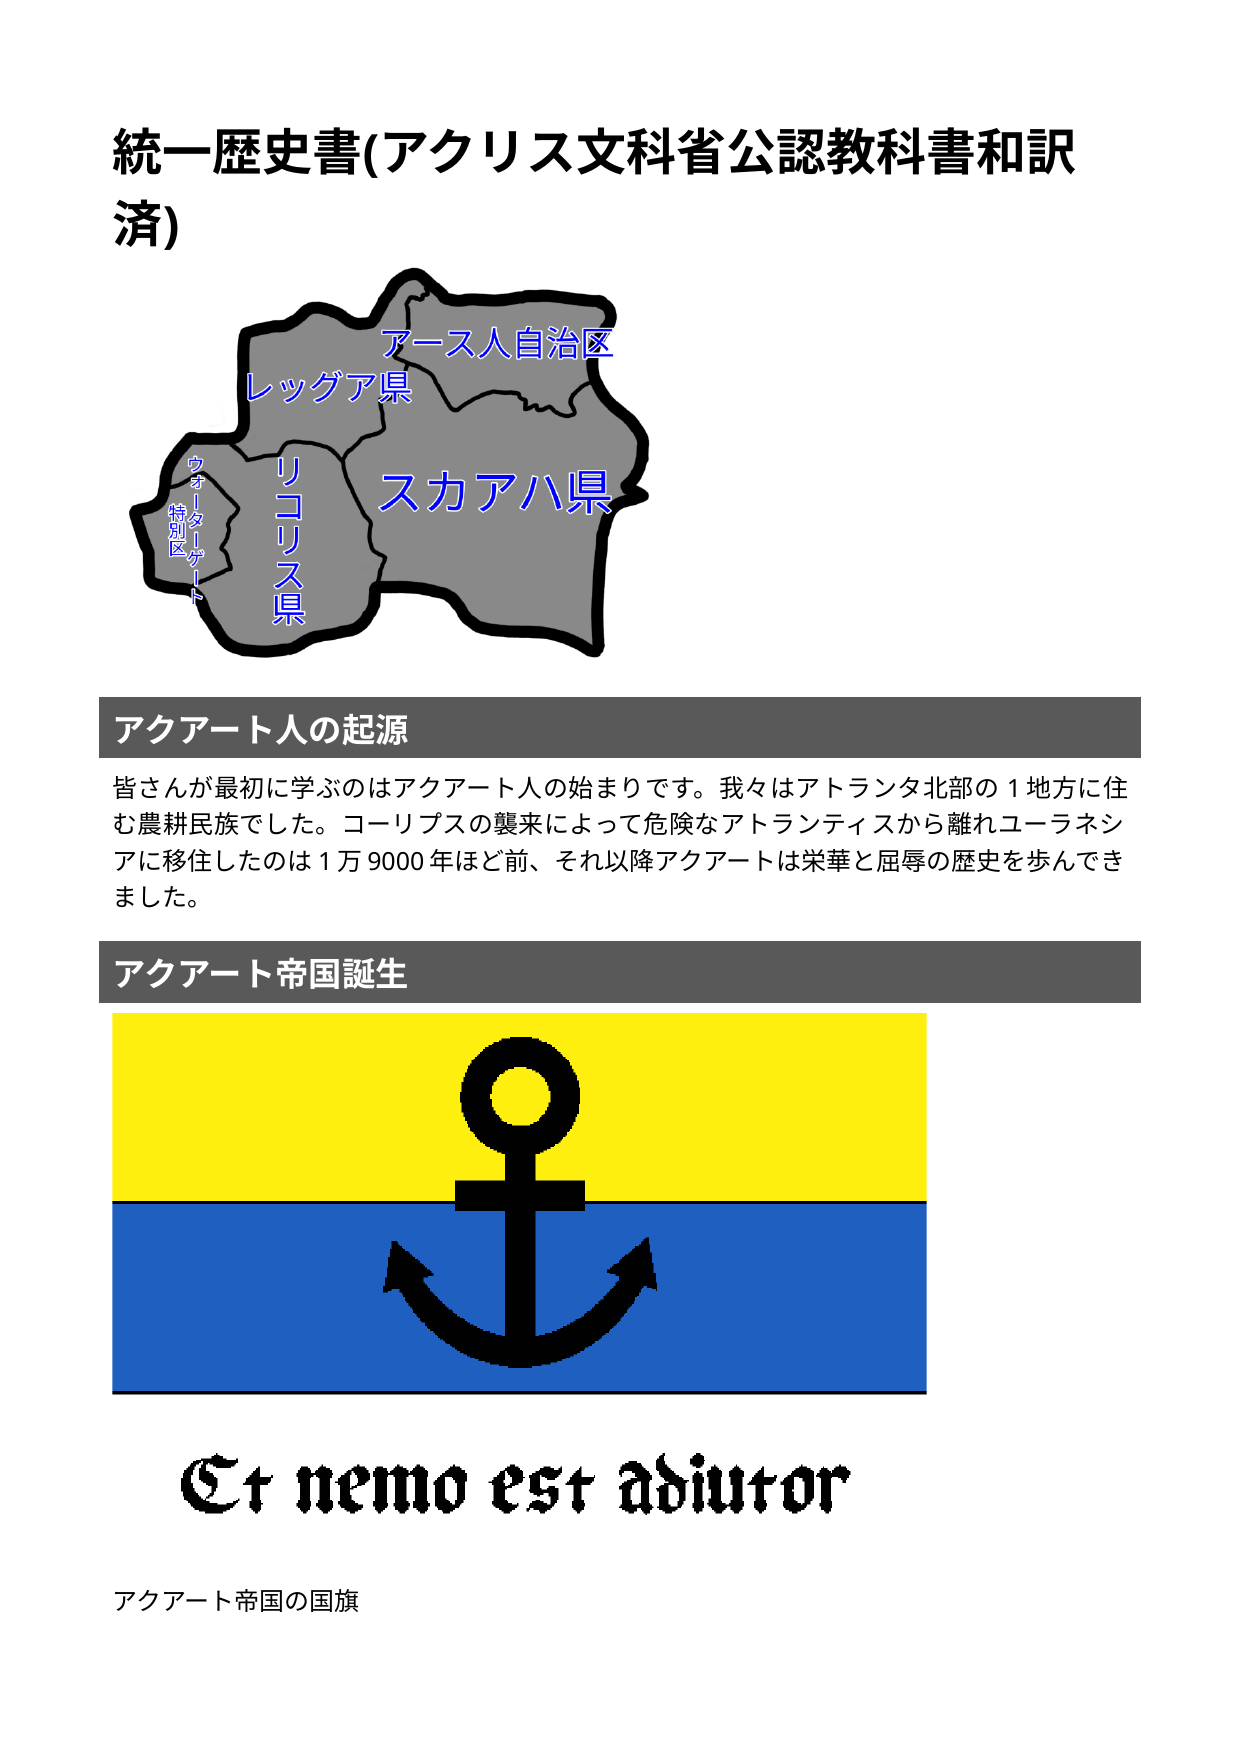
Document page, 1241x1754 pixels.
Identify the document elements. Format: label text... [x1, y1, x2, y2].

text 皆さんが最初に学ぶのはアクアート人の始まりです。我々はアトランタ北部の1地方に住む農耕民族でした。コーリプスの襲来によって危険なアトランティスから離れユーラネシアに移住したのは1万9000年ほど前、それ以降アクアートは栄華と屈辱の歴史を歩んできました。 [112, 769, 1128, 914]
text アクアート帝国の国旗 [112, 1581, 1128, 1617]
subtitle アクアート人の起源 [104, 701, 1136, 754]
title 統一歴史書(アクリス文科省公認教科書和訳済) [112, 112, 1128, 258]
subtitle アクアート帝国誕生 [104, 946, 1136, 998]
picture [112, 1013, 927, 1581]
picture [112, 257, 661, 669]
